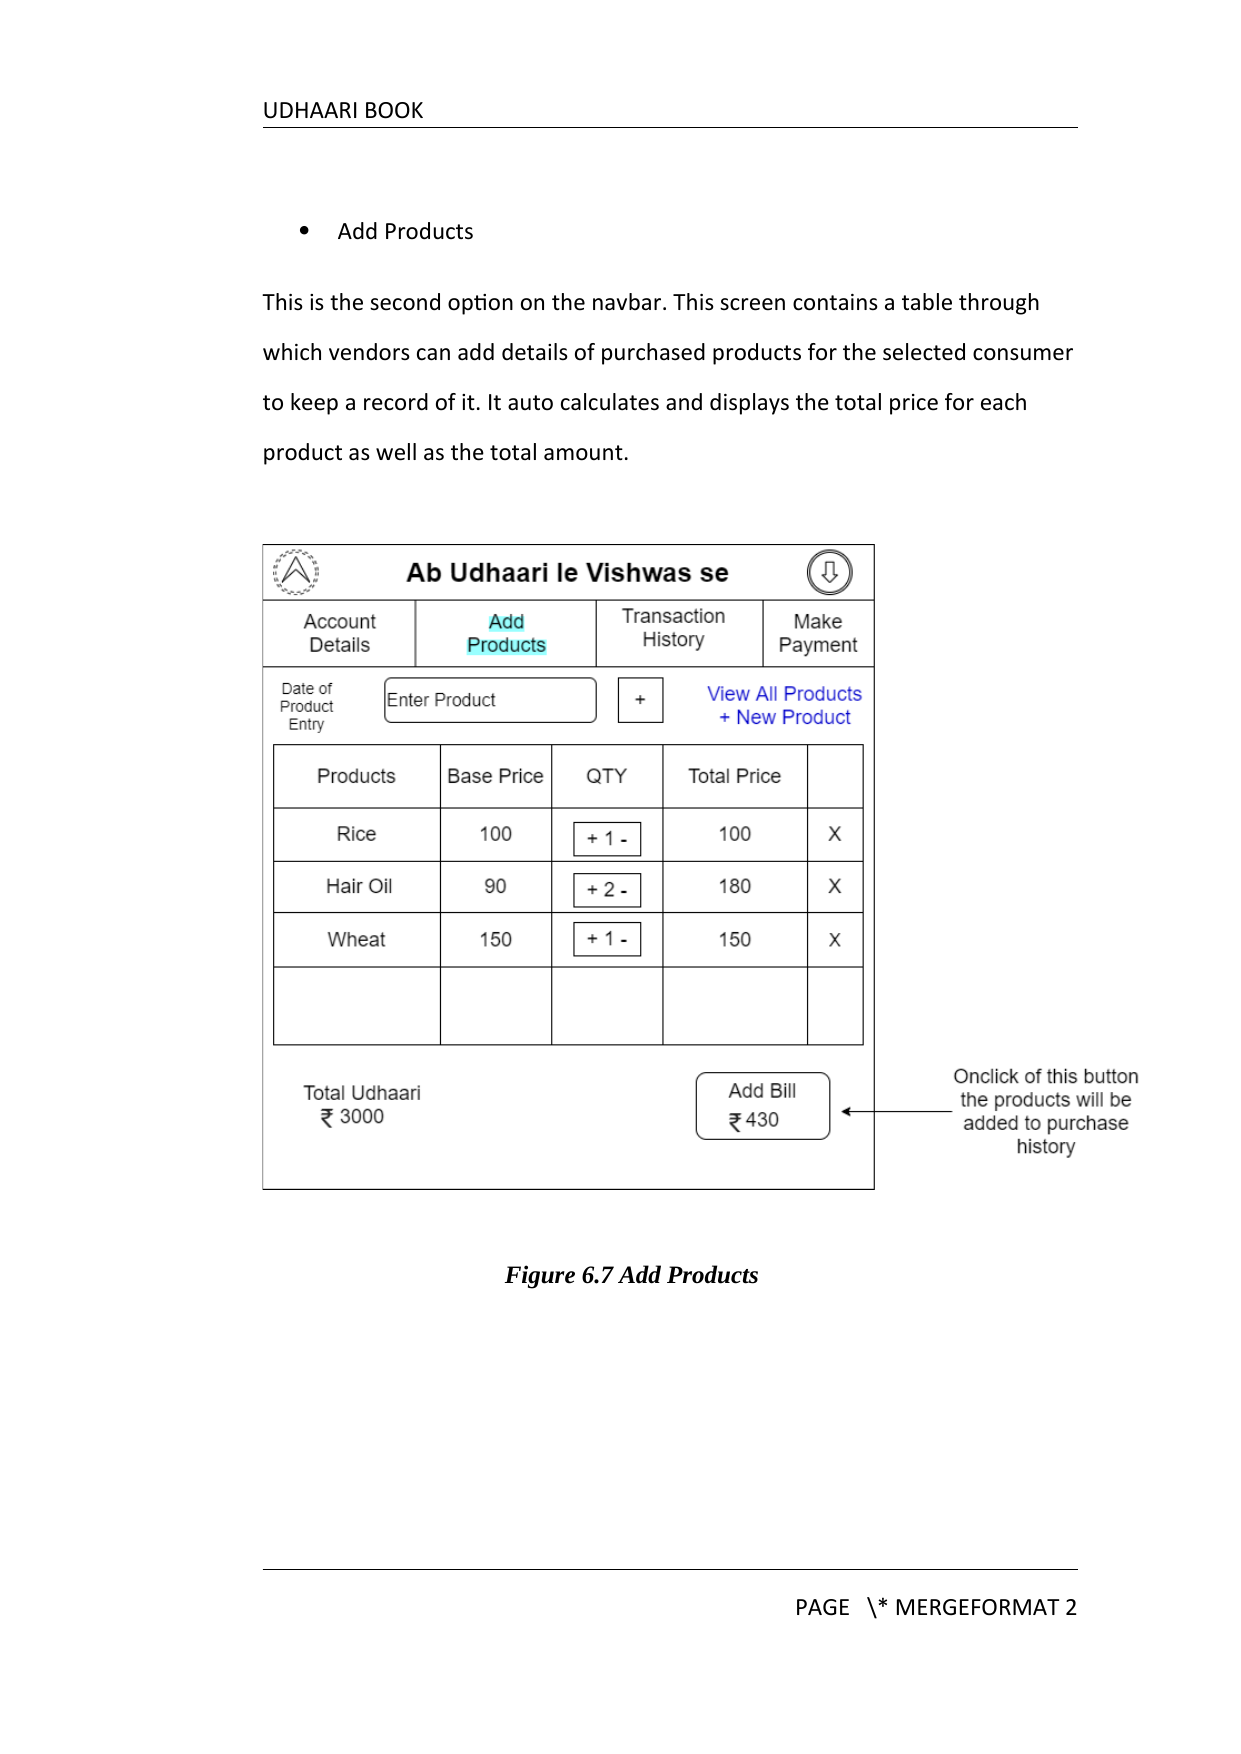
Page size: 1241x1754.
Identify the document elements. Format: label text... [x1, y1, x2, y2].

text This is the second option on the navbar. This screen contains a table through which vendors can add details of purchased products for the selected consumer to keep a record of it. It auto calculates and displays the total price for each product as well as the total amount. [262, 266, 1078, 466]
text Figure 6.7 Add Products [187, 1260, 1078, 1289]
picture [262, 544, 1153, 1190]
list Add Products [300, 195, 1078, 245]
